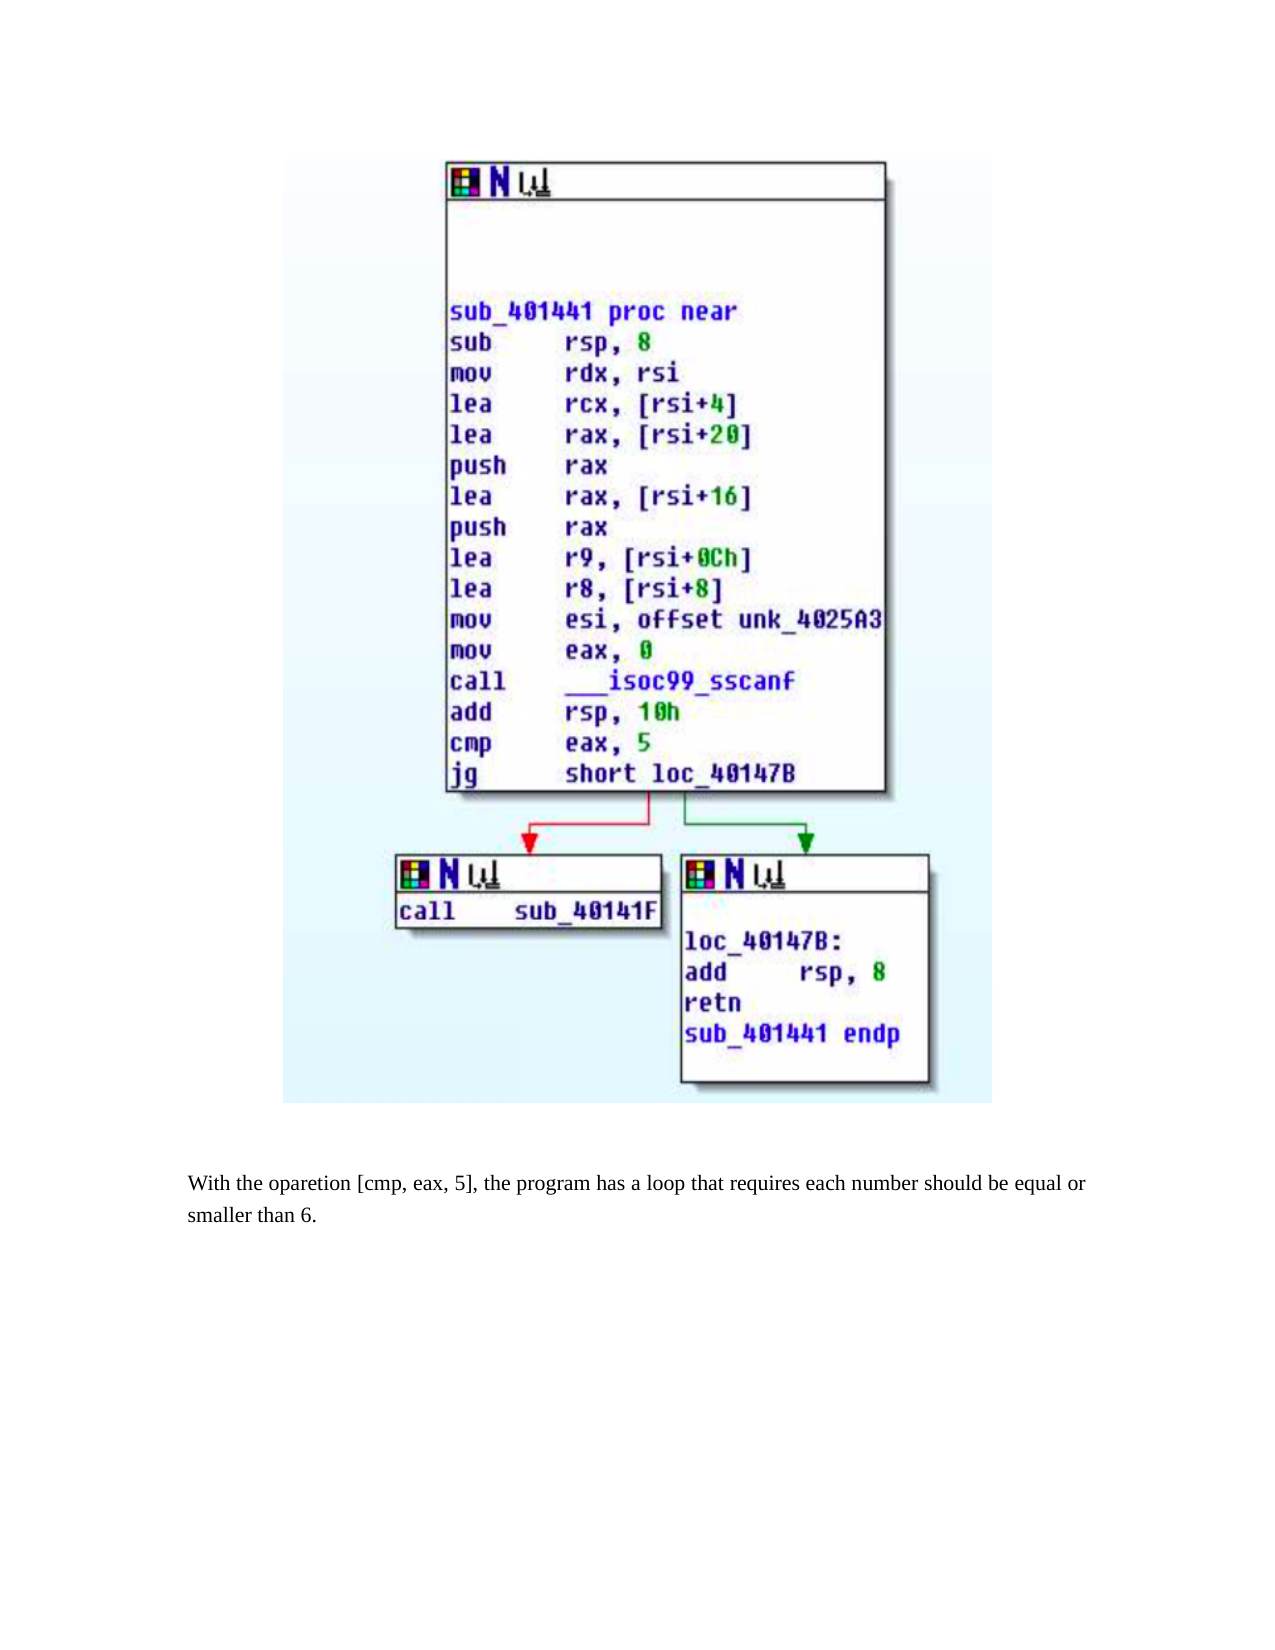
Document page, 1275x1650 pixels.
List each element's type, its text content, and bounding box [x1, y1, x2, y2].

picture [282, 158, 993, 1103]
text With the oparetion [cmp, eax, 5], the program has a loop that requires each number should be equal or smaller than 6. [187, 1166, 1087, 1231]
